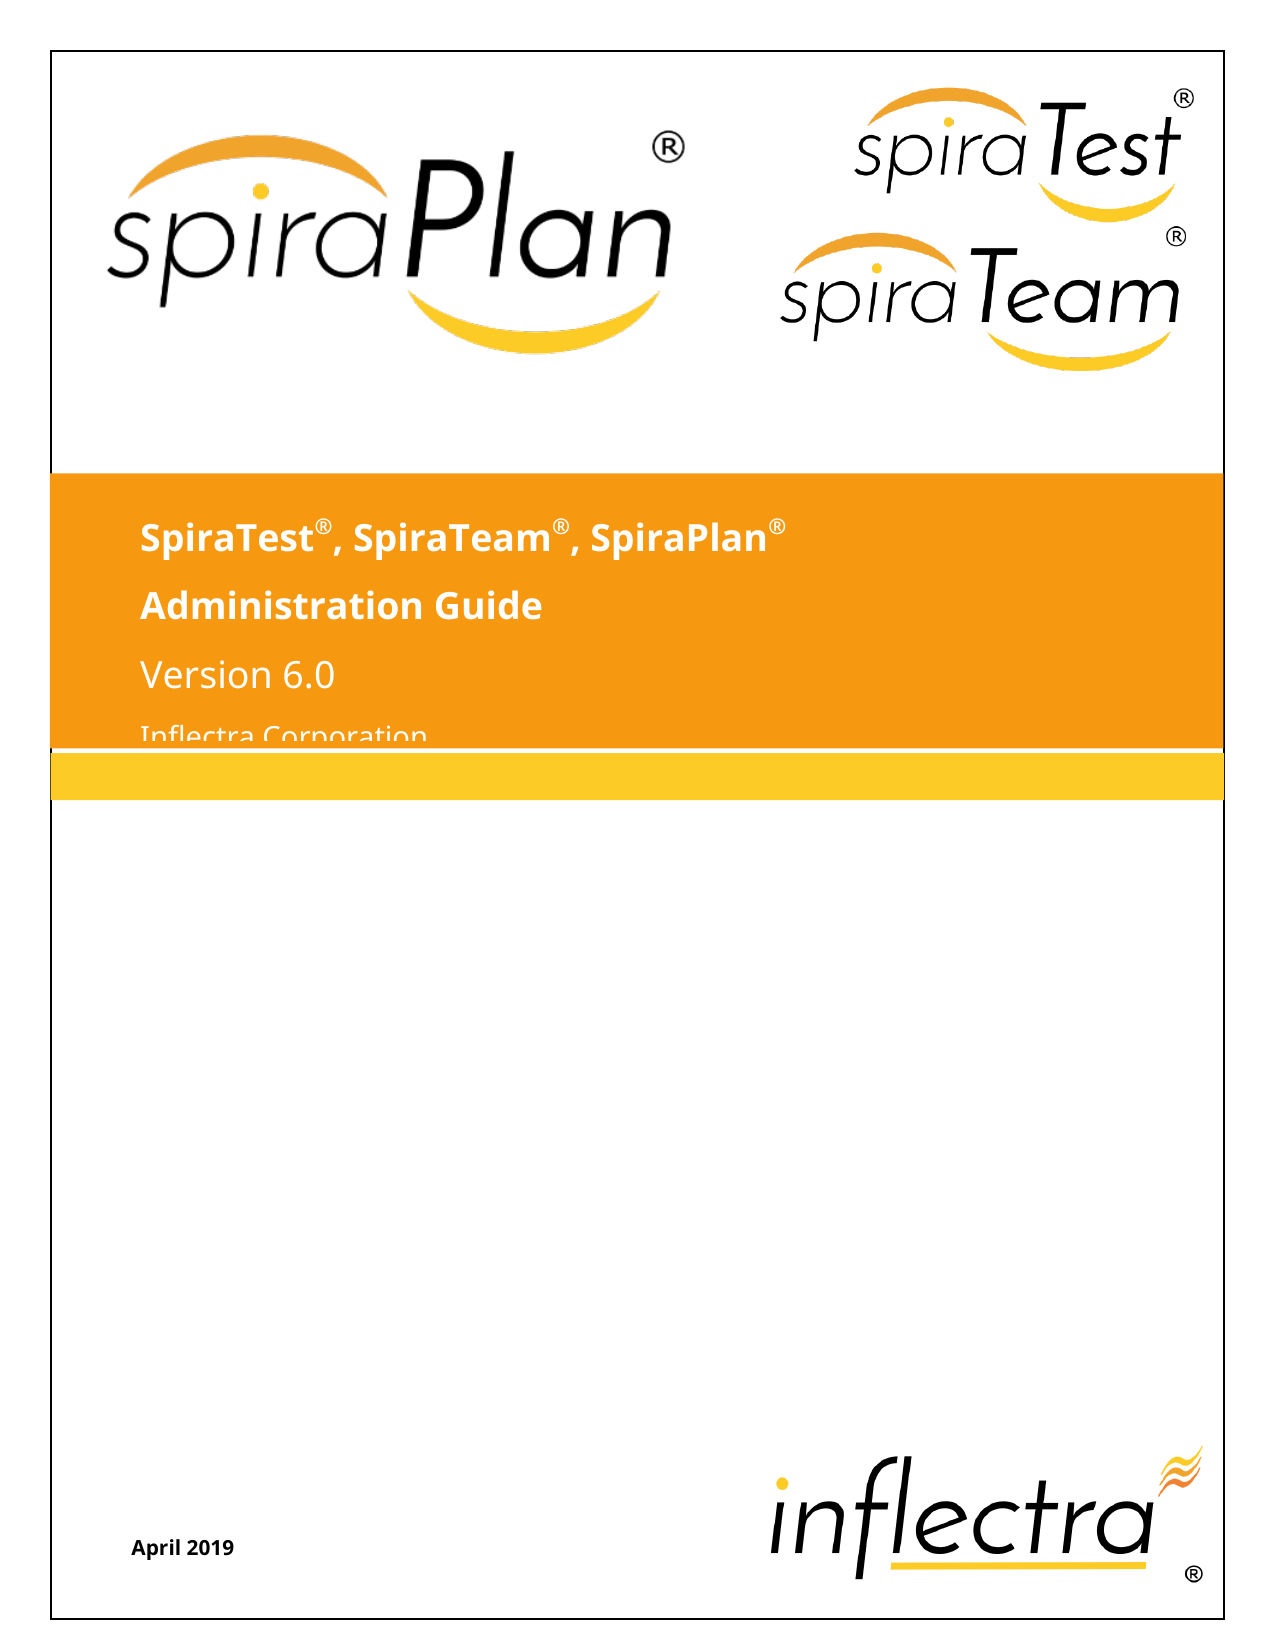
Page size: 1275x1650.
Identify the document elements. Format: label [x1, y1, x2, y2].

picture [780, 71, 1204, 371]
picture [758, 1436, 1212, 1590]
picture [73, 109, 709, 369]
